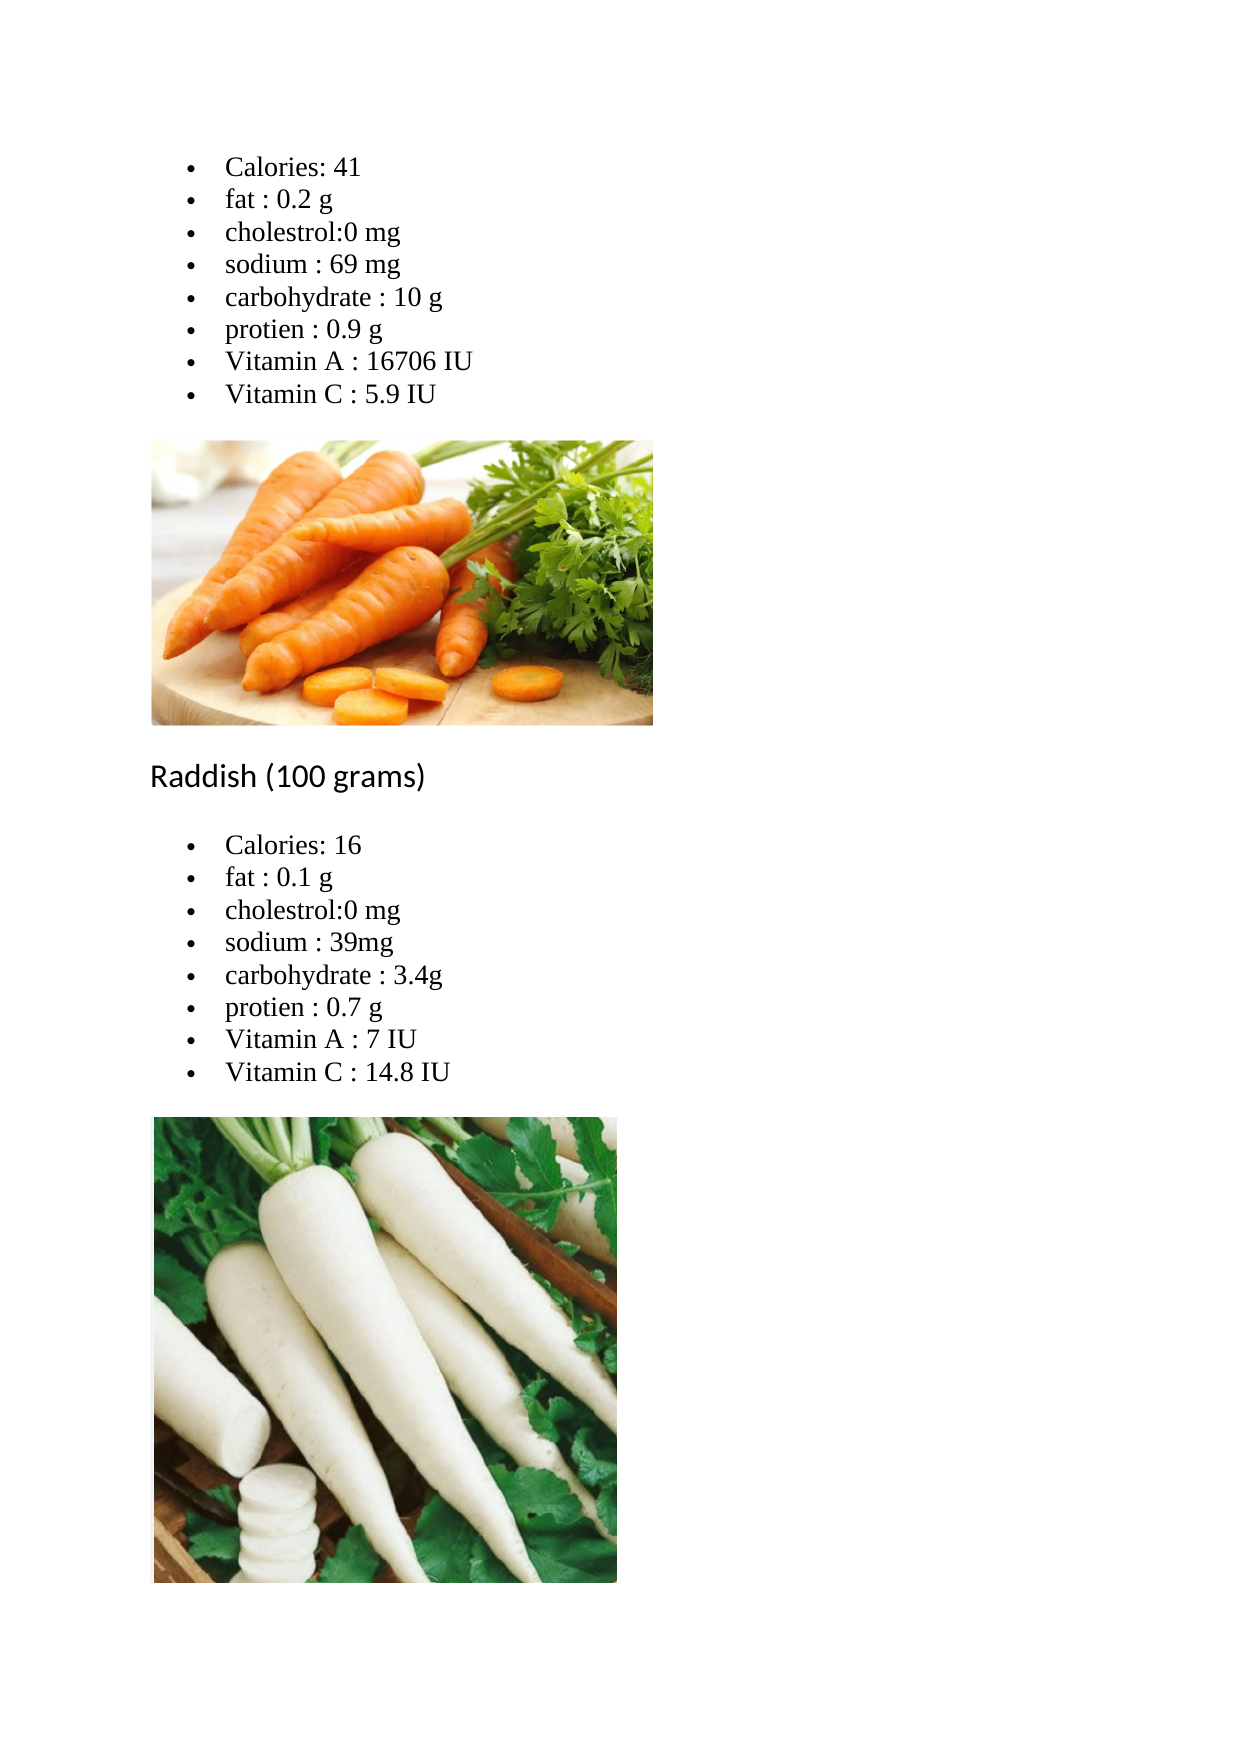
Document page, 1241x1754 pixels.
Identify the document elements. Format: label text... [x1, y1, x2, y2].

list fat : 0.1 g [187, 861, 1090, 893]
list fat : 0.2 g [187, 182, 1090, 215]
list carbohydrate : 3.4g [187, 958, 1090, 990]
list Vitamin A : 7 IU [187, 1022, 1090, 1055]
list Vitamin C : 14.8 IU [187, 1055, 1090, 1087]
list Calories: 41 [187, 150, 1090, 182]
list protien : 0.7 g [187, 990, 1090, 1022]
picture [150, 438, 653, 726]
list cholestrol:0 mg [187, 893, 1090, 925]
list Vitamin A : 16706 IU [187, 344, 1090, 377]
list sodium : 69 mg [187, 247, 1090, 279]
text Raddish (100 grams) [150, 755, 1090, 796]
picture [150, 1116, 617, 1583]
list cholestrol:0 mg [187, 215, 1090, 247]
list protien : 0.9 g [187, 312, 1090, 344]
list Calories: 16 [187, 828, 1090, 861]
list Vitamin C : 5.9 IU [187, 377, 1090, 409]
list carbohydrate : 10 g [187, 279, 1090, 312]
list sodium : 39mg [187, 925, 1090, 958]
